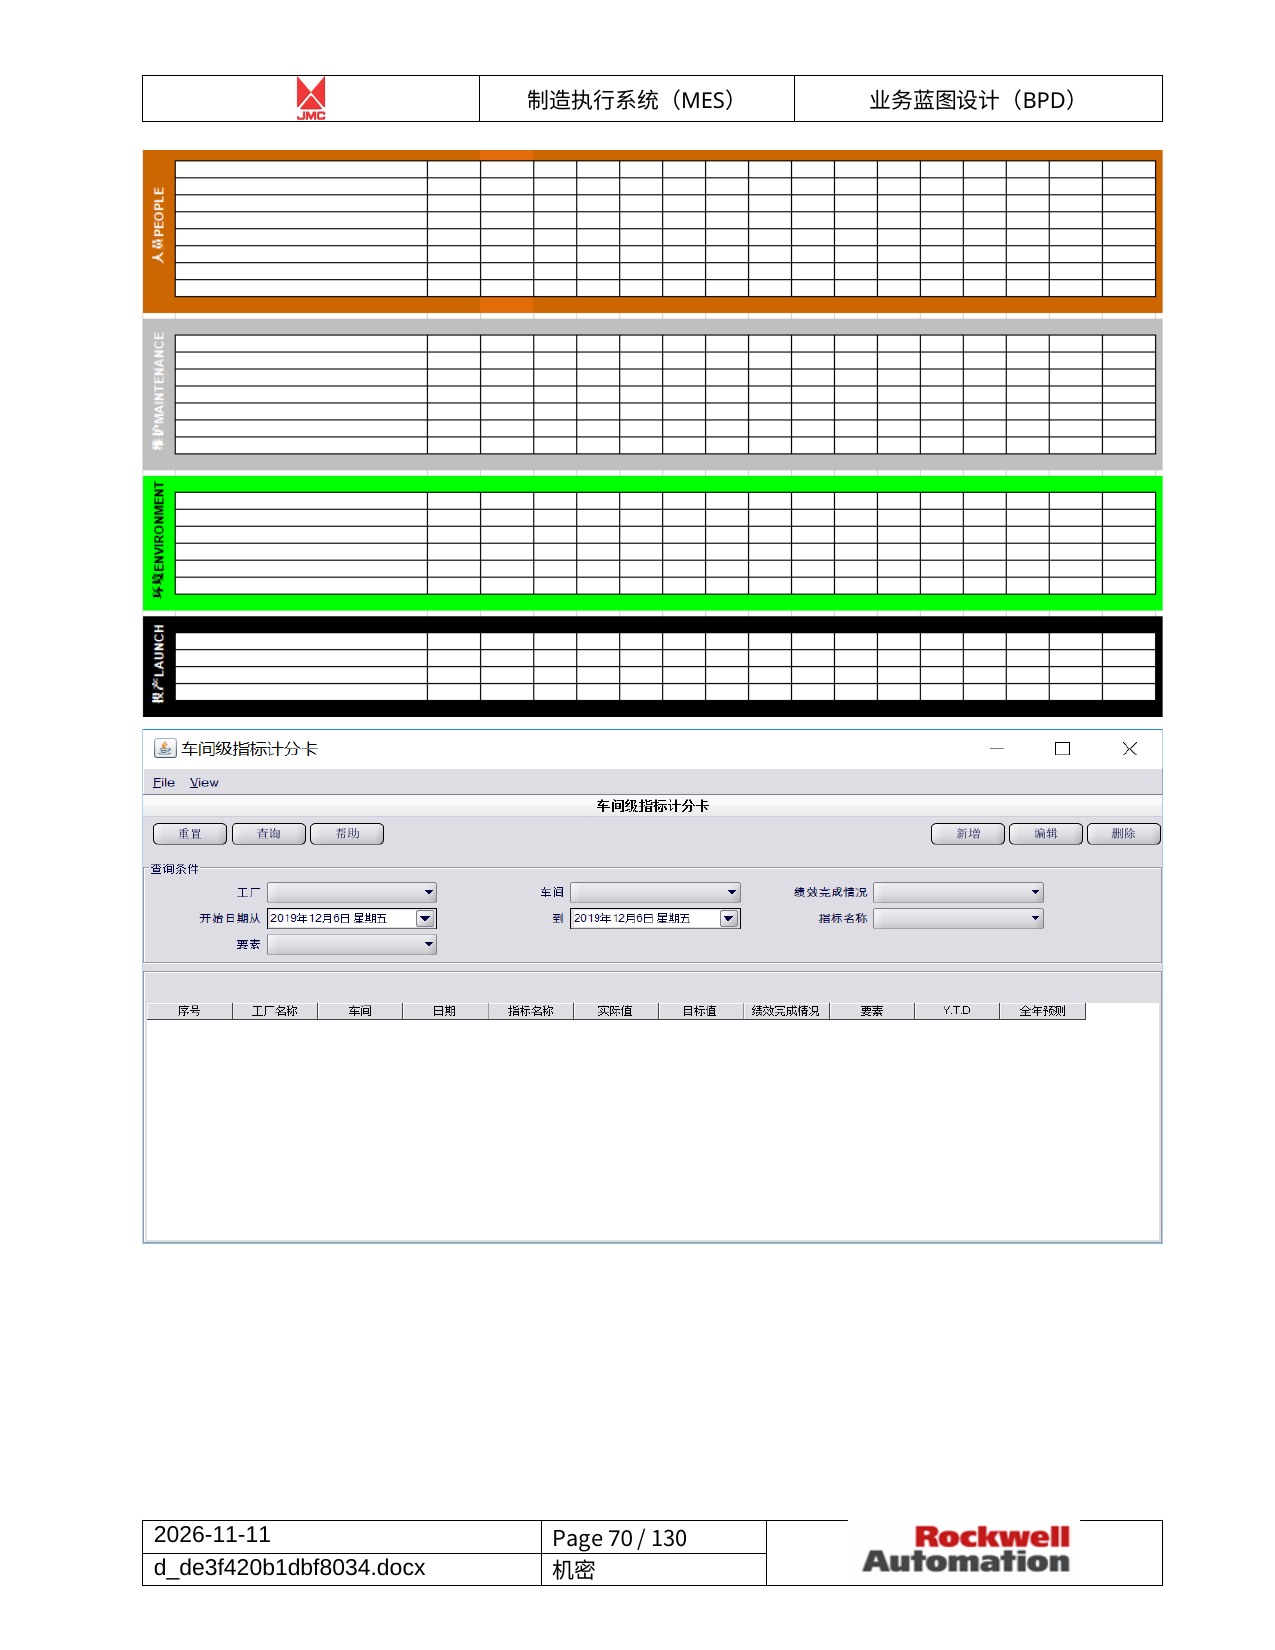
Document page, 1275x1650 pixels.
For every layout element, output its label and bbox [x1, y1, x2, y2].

picture [142, 729, 1163, 1244]
picture [847, 1520, 1080, 1577]
picture [142, 150, 1163, 717]
picture [296, 76, 326, 121]
